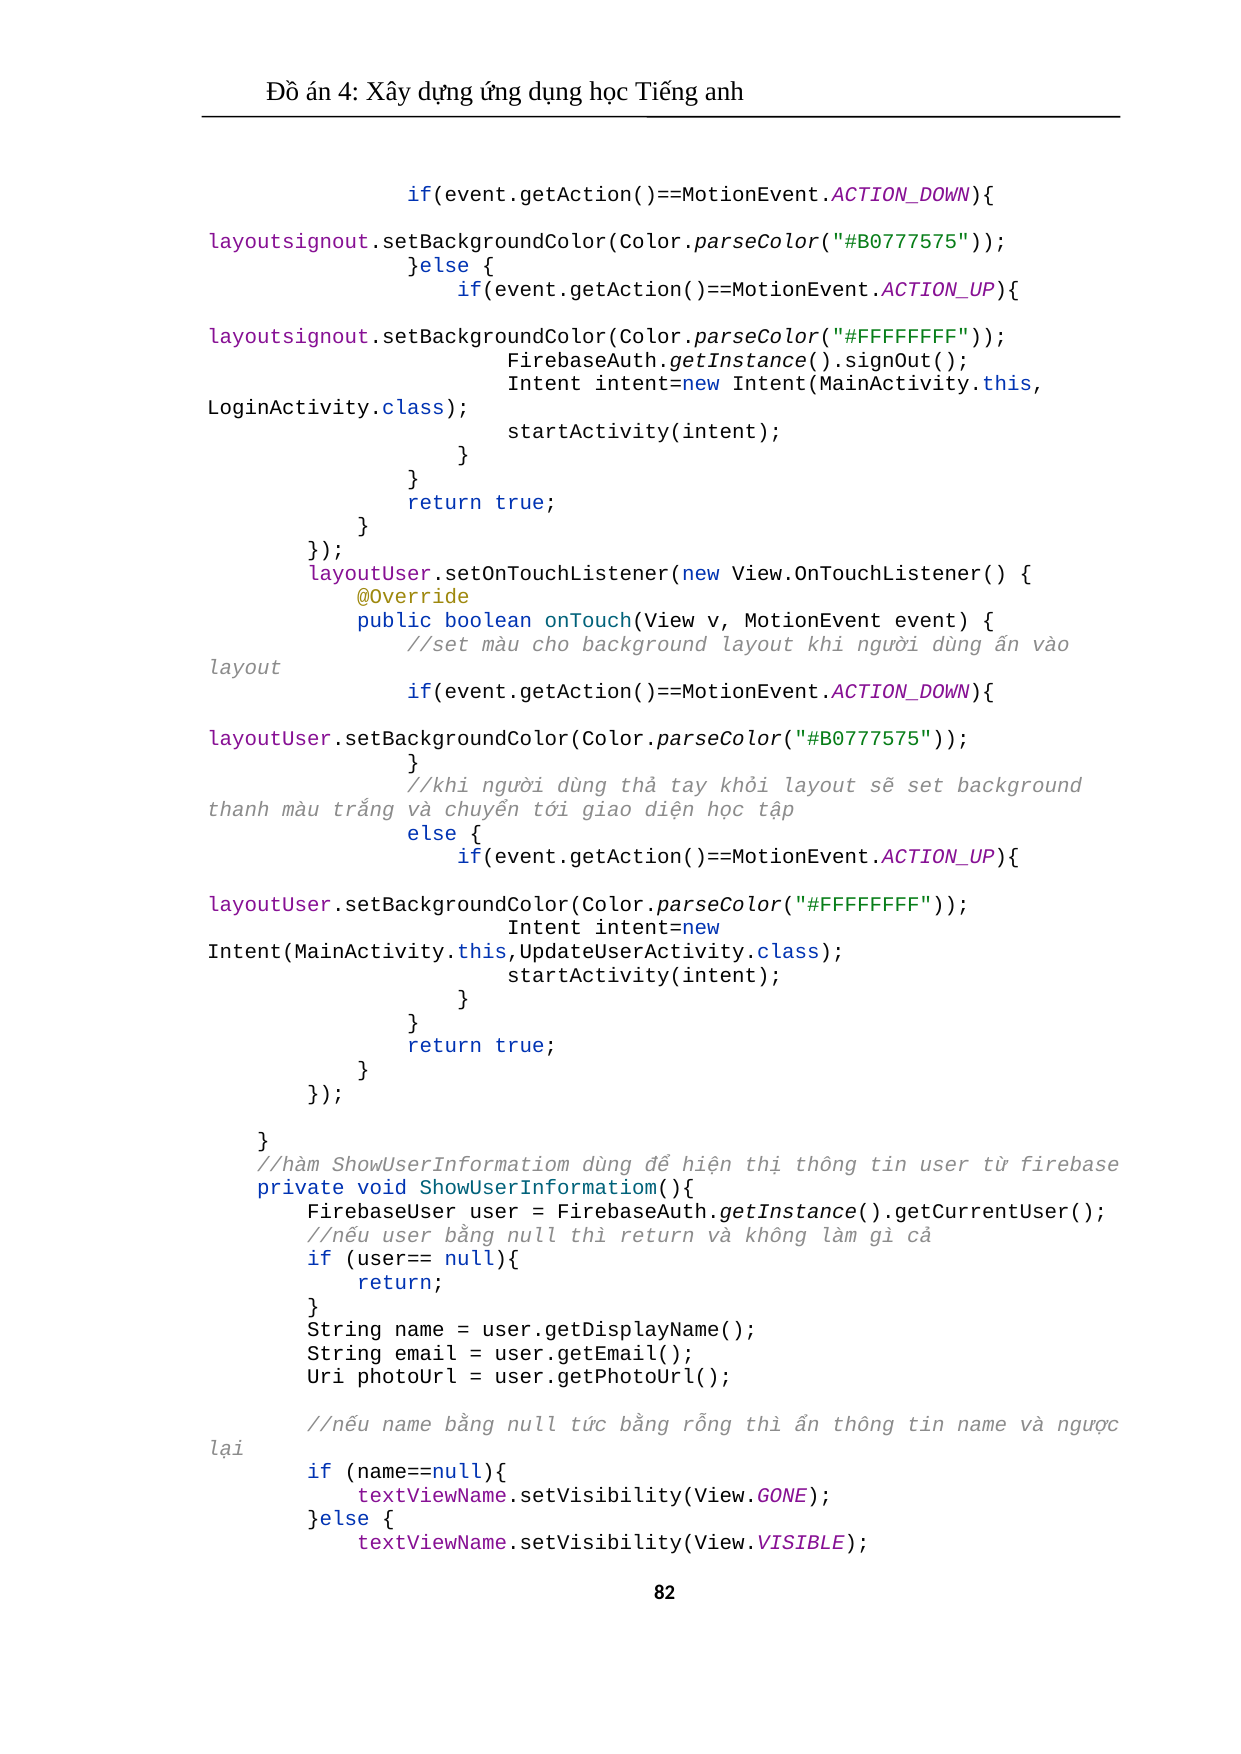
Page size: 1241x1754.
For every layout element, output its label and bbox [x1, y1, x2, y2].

text [207, 184, 1122, 1556]
